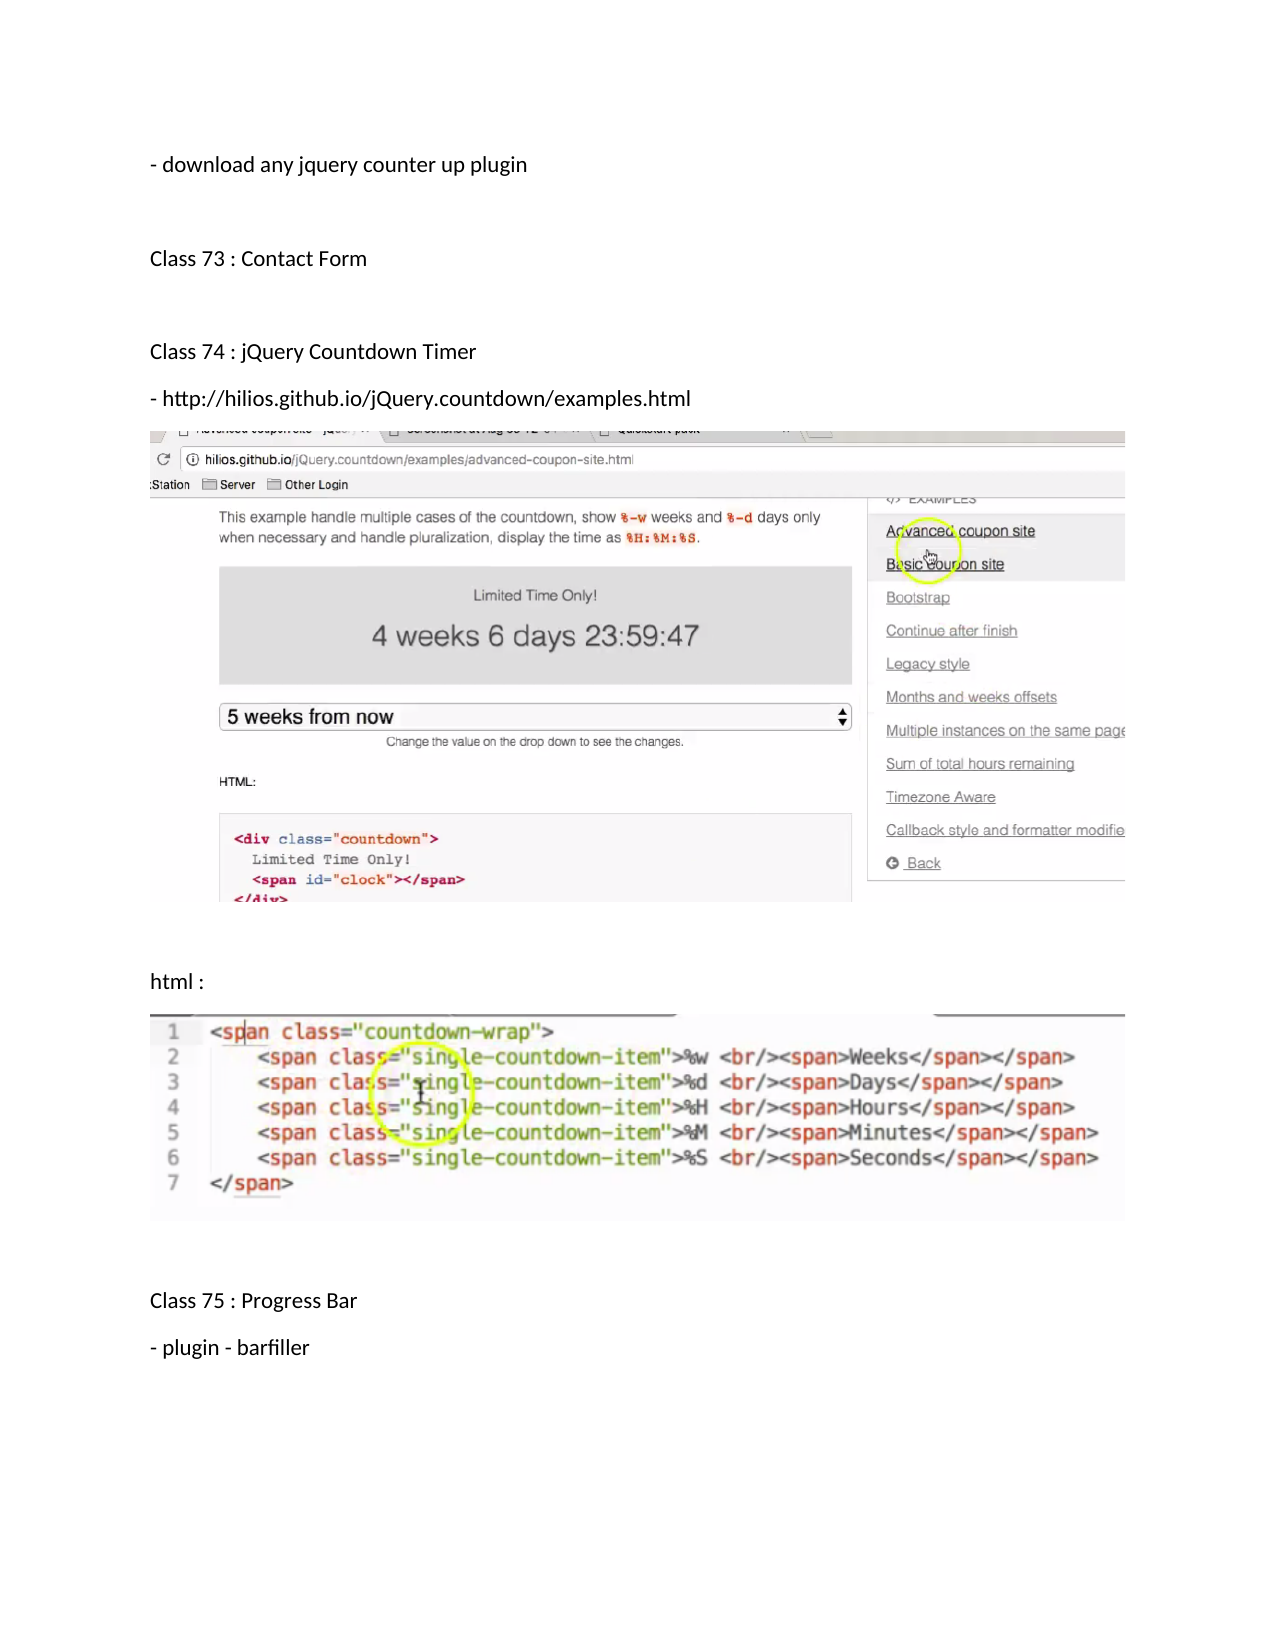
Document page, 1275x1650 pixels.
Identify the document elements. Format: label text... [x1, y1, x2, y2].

text - plugin - barfiller [150, 1333, 1125, 1361]
text Class 75 : Progress Bar [150, 1287, 1125, 1314]
text - download any jquery counter up plugin [150, 150, 1125, 178]
picture [150, 431, 1125, 902]
text html : [150, 967, 1125, 995]
text - http://hilios.github.io/jQuery.countdown/examples.html [150, 384, 1125, 412]
text Class 73 : Contact Form [150, 244, 1125, 272]
text Class 74 : jQuery Countdown Timer [150, 337, 1125, 366]
picture [150, 1014, 1125, 1221]
